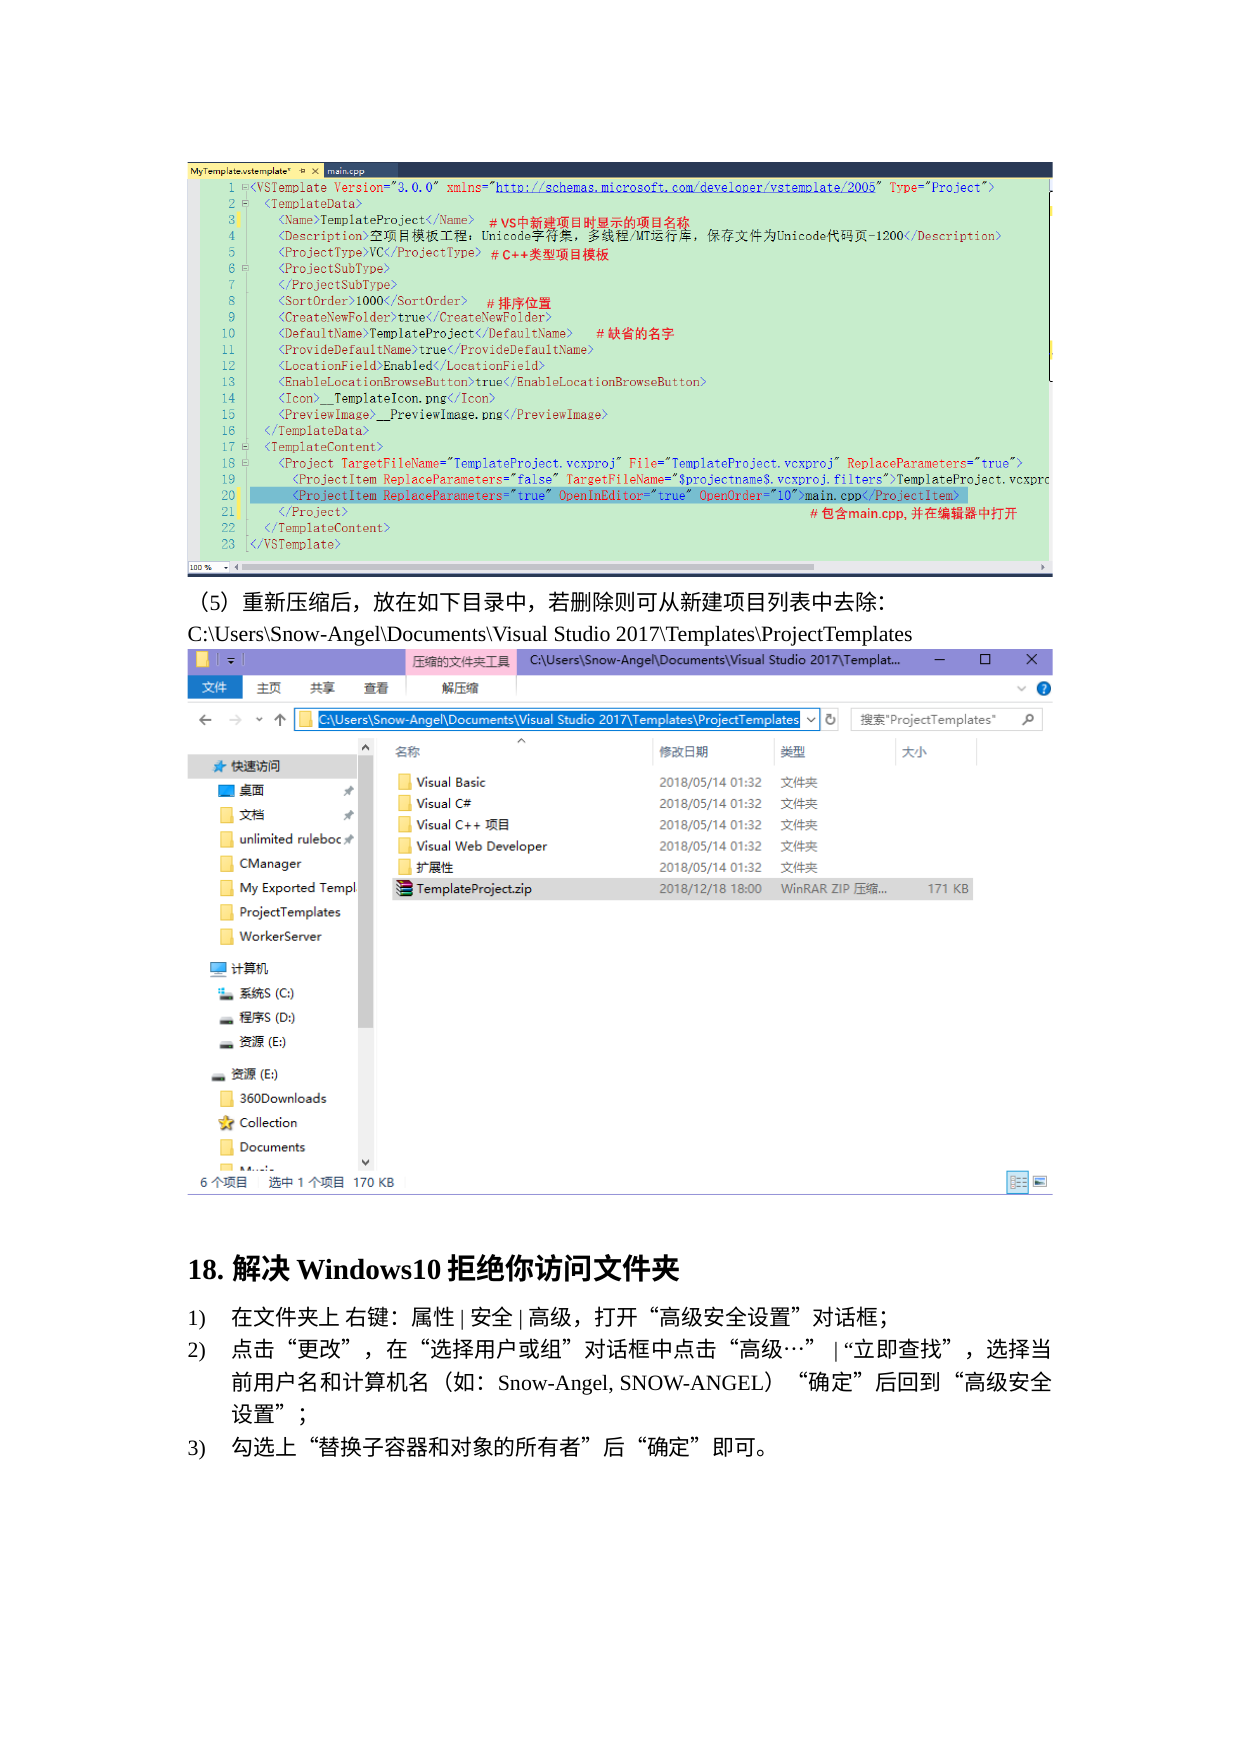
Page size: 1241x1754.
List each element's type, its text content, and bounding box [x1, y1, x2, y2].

list 解决Windows10拒绝你访问文件夹 [187, 1234, 1053, 1299]
list 勾选上“替换子容器和对象的所有者”后“确定”即可。 [187, 1429, 1053, 1462]
list 在文件夹上 右键：属性 | 安全 | 高级，打开“高级安全设置”对话框； [187, 1299, 1053, 1332]
picture [187, 649, 1053, 1195]
text C:\Users\Snow-Angel\Documents\Visual Studio 2017\Templates\ProjectTemplates [187, 617, 1053, 649]
text （5）重新压缩后，放在如下目录中，若删除则可从新建项目列表中去除： [187, 584, 1053, 617]
picture [187, 162, 1053, 577]
list 点击“更改”，在“选择用户或组”对话框中点击“高级…” | “立即查找”，选择当前用户名和计算机名（如：Snow-Angel, SNOW-ANGEL）“确定”后回到“高级安全设置”； [187, 1332, 1053, 1429]
